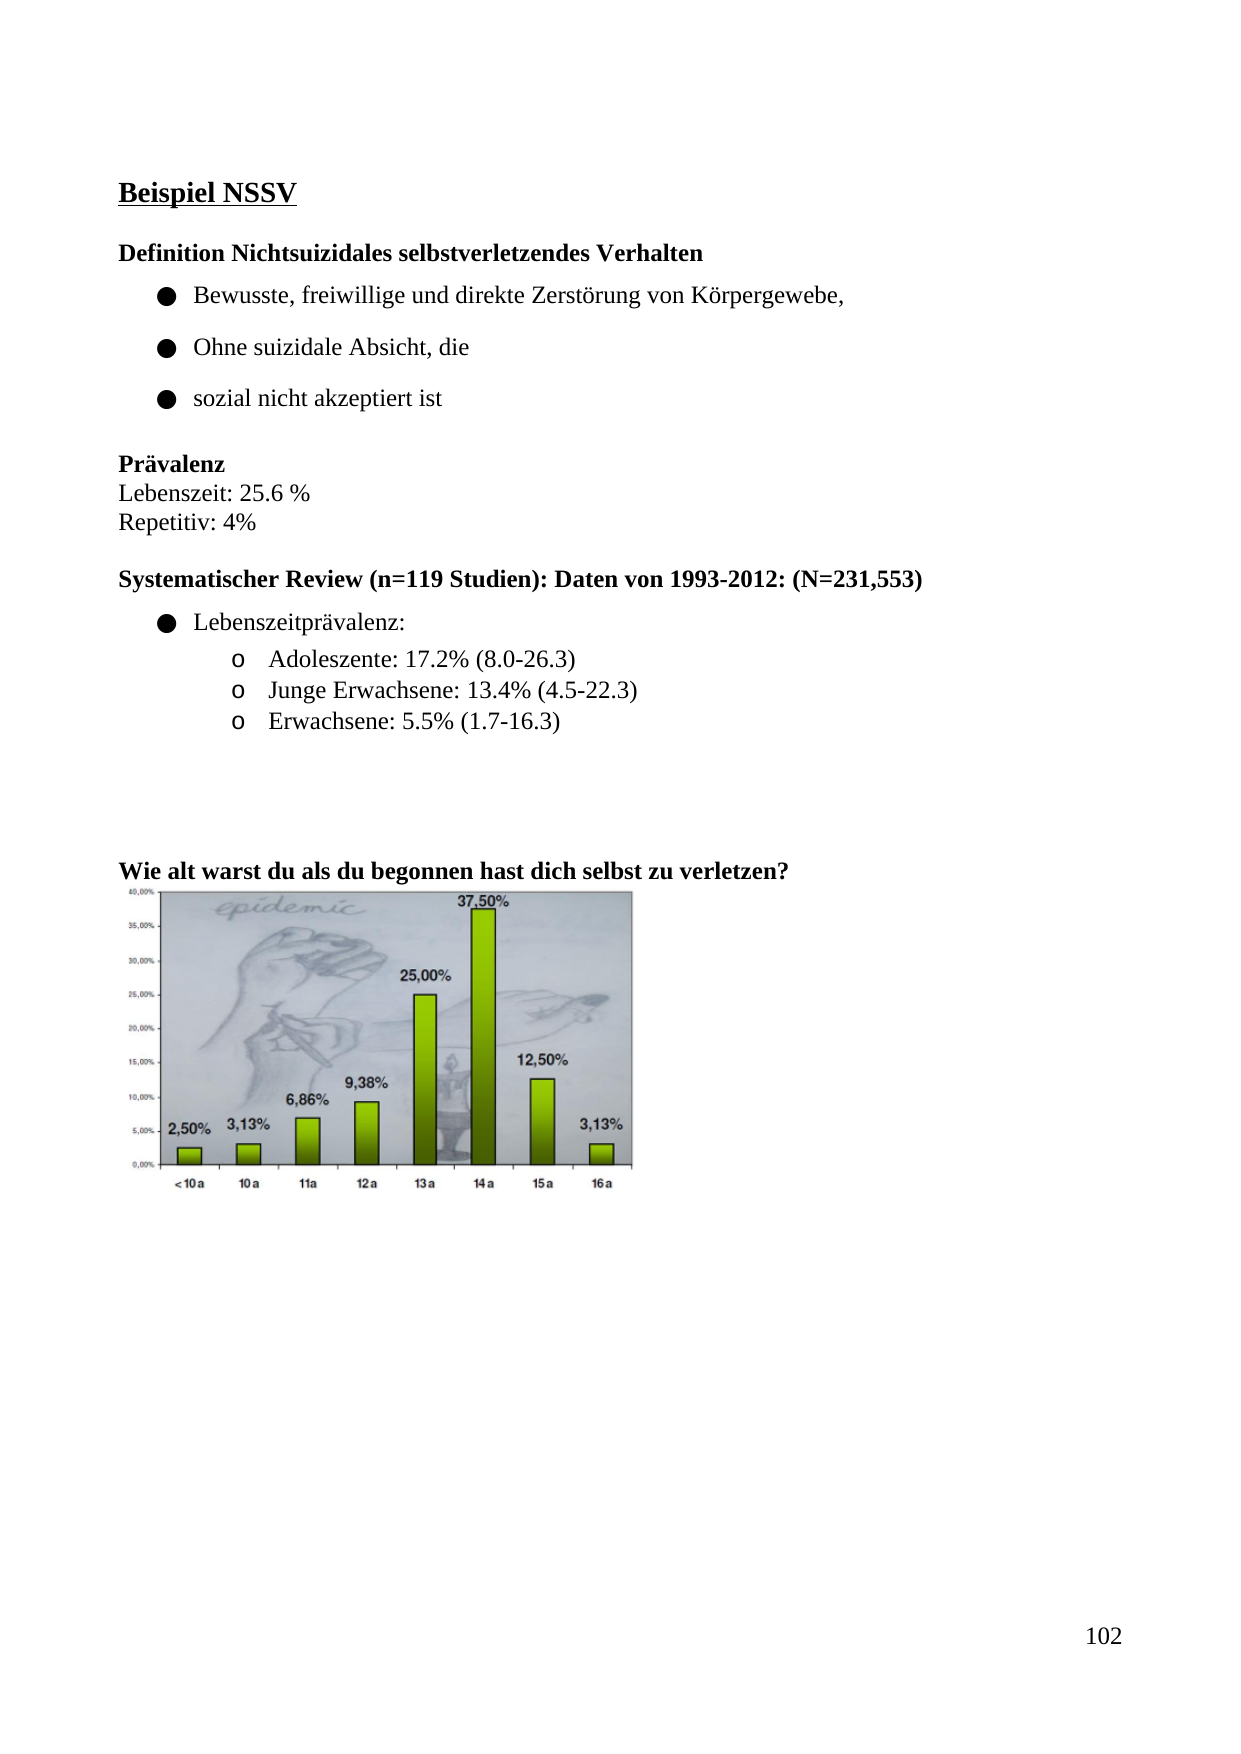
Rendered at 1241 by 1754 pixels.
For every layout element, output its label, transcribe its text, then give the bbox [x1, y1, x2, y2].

list Junge Erwachsene: 13.4% (4.5-22.3) [231, 675, 1122, 706]
list Adoleszente: 17.2% (8.0-26.3) [231, 644, 1122, 675]
text Definition Nichtsuizidales selbstverletzendes Verhalten [118, 238, 1122, 267]
text Repetitiv: 4% [118, 507, 1122, 535]
list Lebenszeitprävalenz: [156, 593, 1122, 644]
text Wie alt warst du als du begonnen hast dich selbst zu verletzen? [118, 856, 1122, 885]
list sozial nicht akzeptiert ist [156, 369, 1122, 420]
list Erwachsene: 5.5% (1.7-16.3) [231, 706, 1122, 737]
list Bewusste, freiwillige und direkte Zerstörung von Körpergewebe, [156, 267, 1122, 318]
text Beispiel NSSV [118, 176, 1122, 209]
text Prävalenz [118, 449, 1122, 478]
list Ohne suizidale Absicht, die [156, 318, 1122, 369]
text Systematischer Review (n=119 Studien): Daten von 1993-2012: (N=231,553) [118, 564, 1122, 593]
picture [118, 885, 639, 1192]
text Lebenszeit: 25.6 % [118, 478, 1122, 507]
